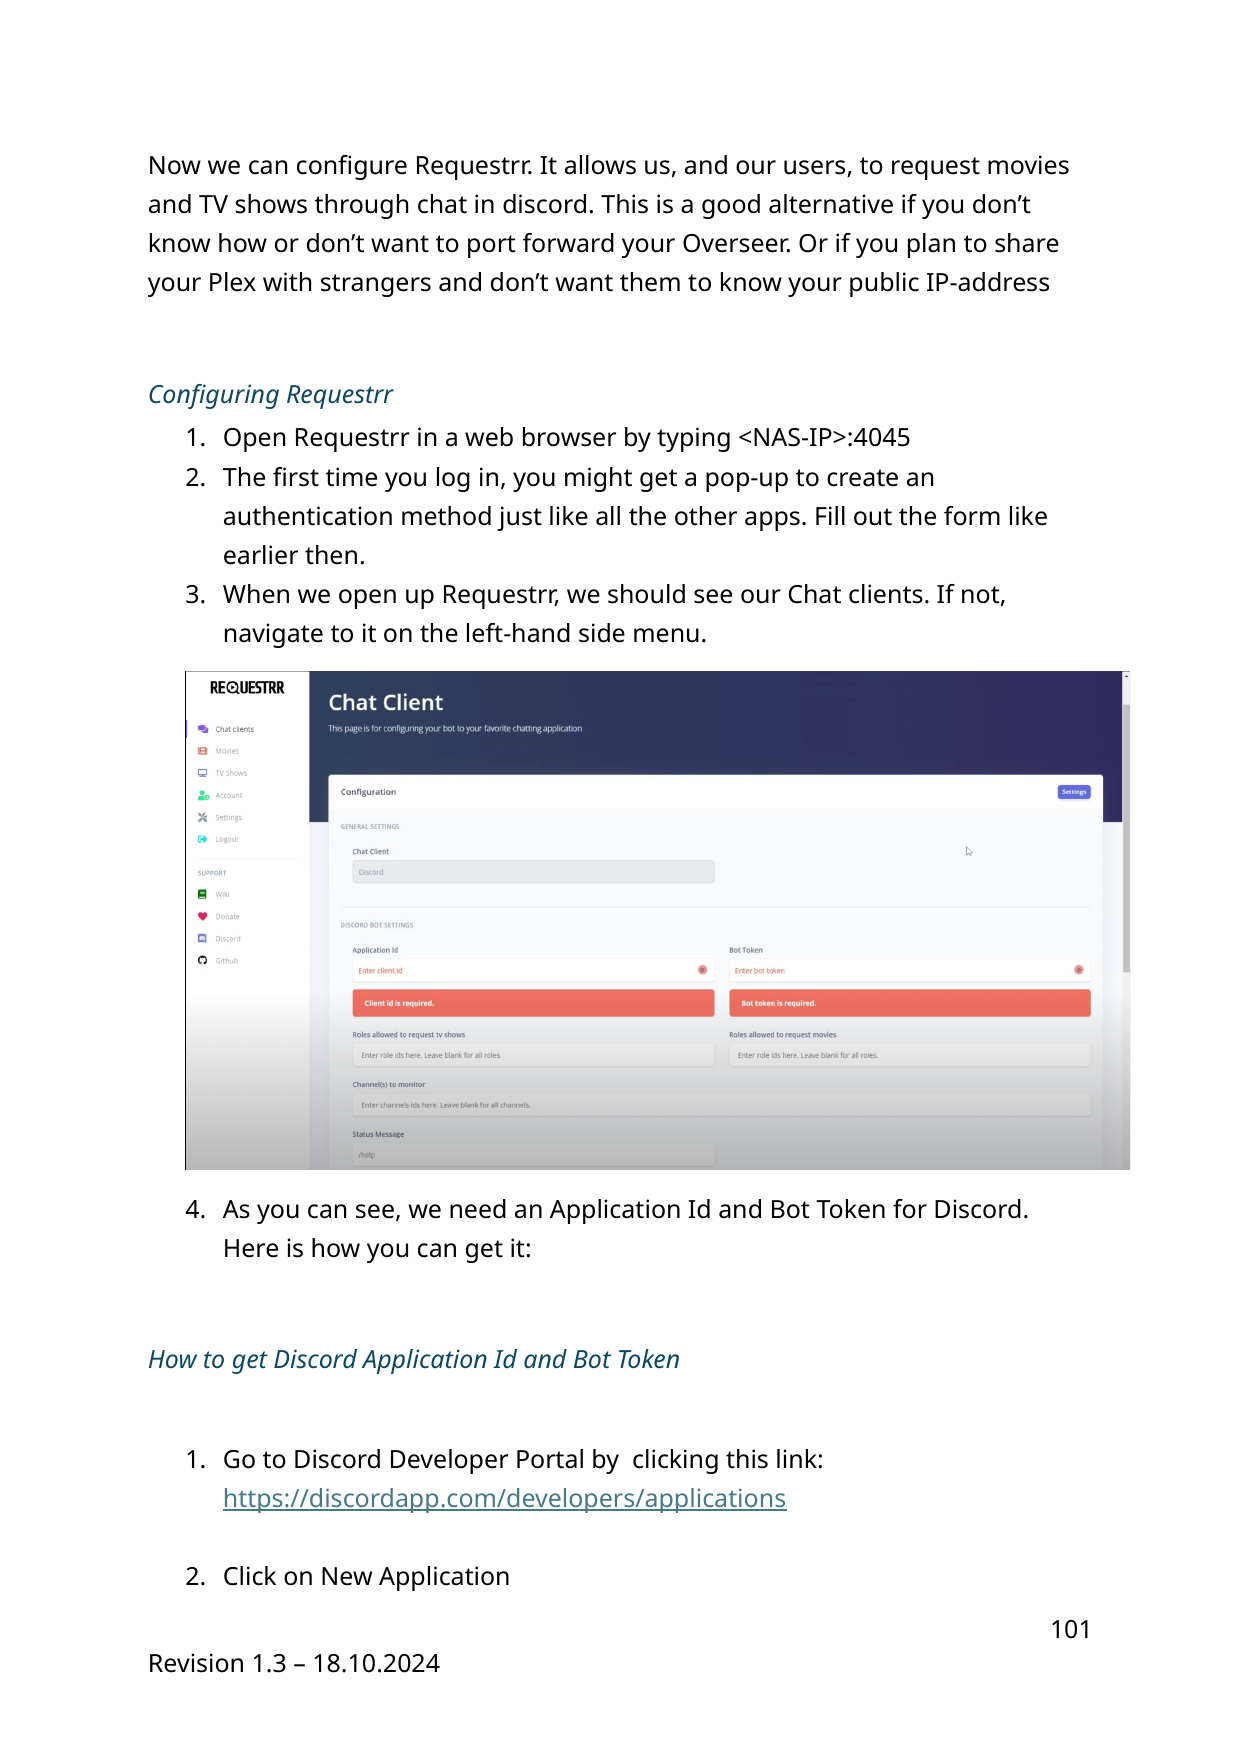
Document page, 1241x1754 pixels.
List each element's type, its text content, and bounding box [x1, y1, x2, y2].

picture [185, 671, 1130, 1170]
subtitle Configuring Requestrr [148, 377, 1093, 411]
list The first time you log in, you might get a pop-up to create an authentication method just like all the other apps. Fill out the form like earlier then. [185, 459, 1093, 572]
list Click on New Application [185, 1559, 1093, 1593]
text Now we can configure Requestrr. It allows us, and our users, to request movies and TV shows through chat in discord. This is a good alternative if you don’t know how or don’t want to port forward your Overseer. Or if you plan to share your Plex with strangers and don’t want them to know your public IP-address [148, 148, 1093, 299]
list Go to Discord Developer Portal by clicking this link: https://discordapp.com/developers/applications [185, 1441, 1093, 1514]
list When we open up Requestrr, we should see our Chat clients. If not, navigate to it on the left-hand side menu. [185, 577, 1093, 650]
subtitle How to get Discord Application Id and Bot Token [148, 1342, 1093, 1376]
list As you can see, we need an Application Id and Bot Token for Discord. Here is how you can get it: [185, 1191, 1093, 1264]
list Open Requestrr in a web browser by typing <NAS-IP>:4045 [185, 420, 1093, 454]
